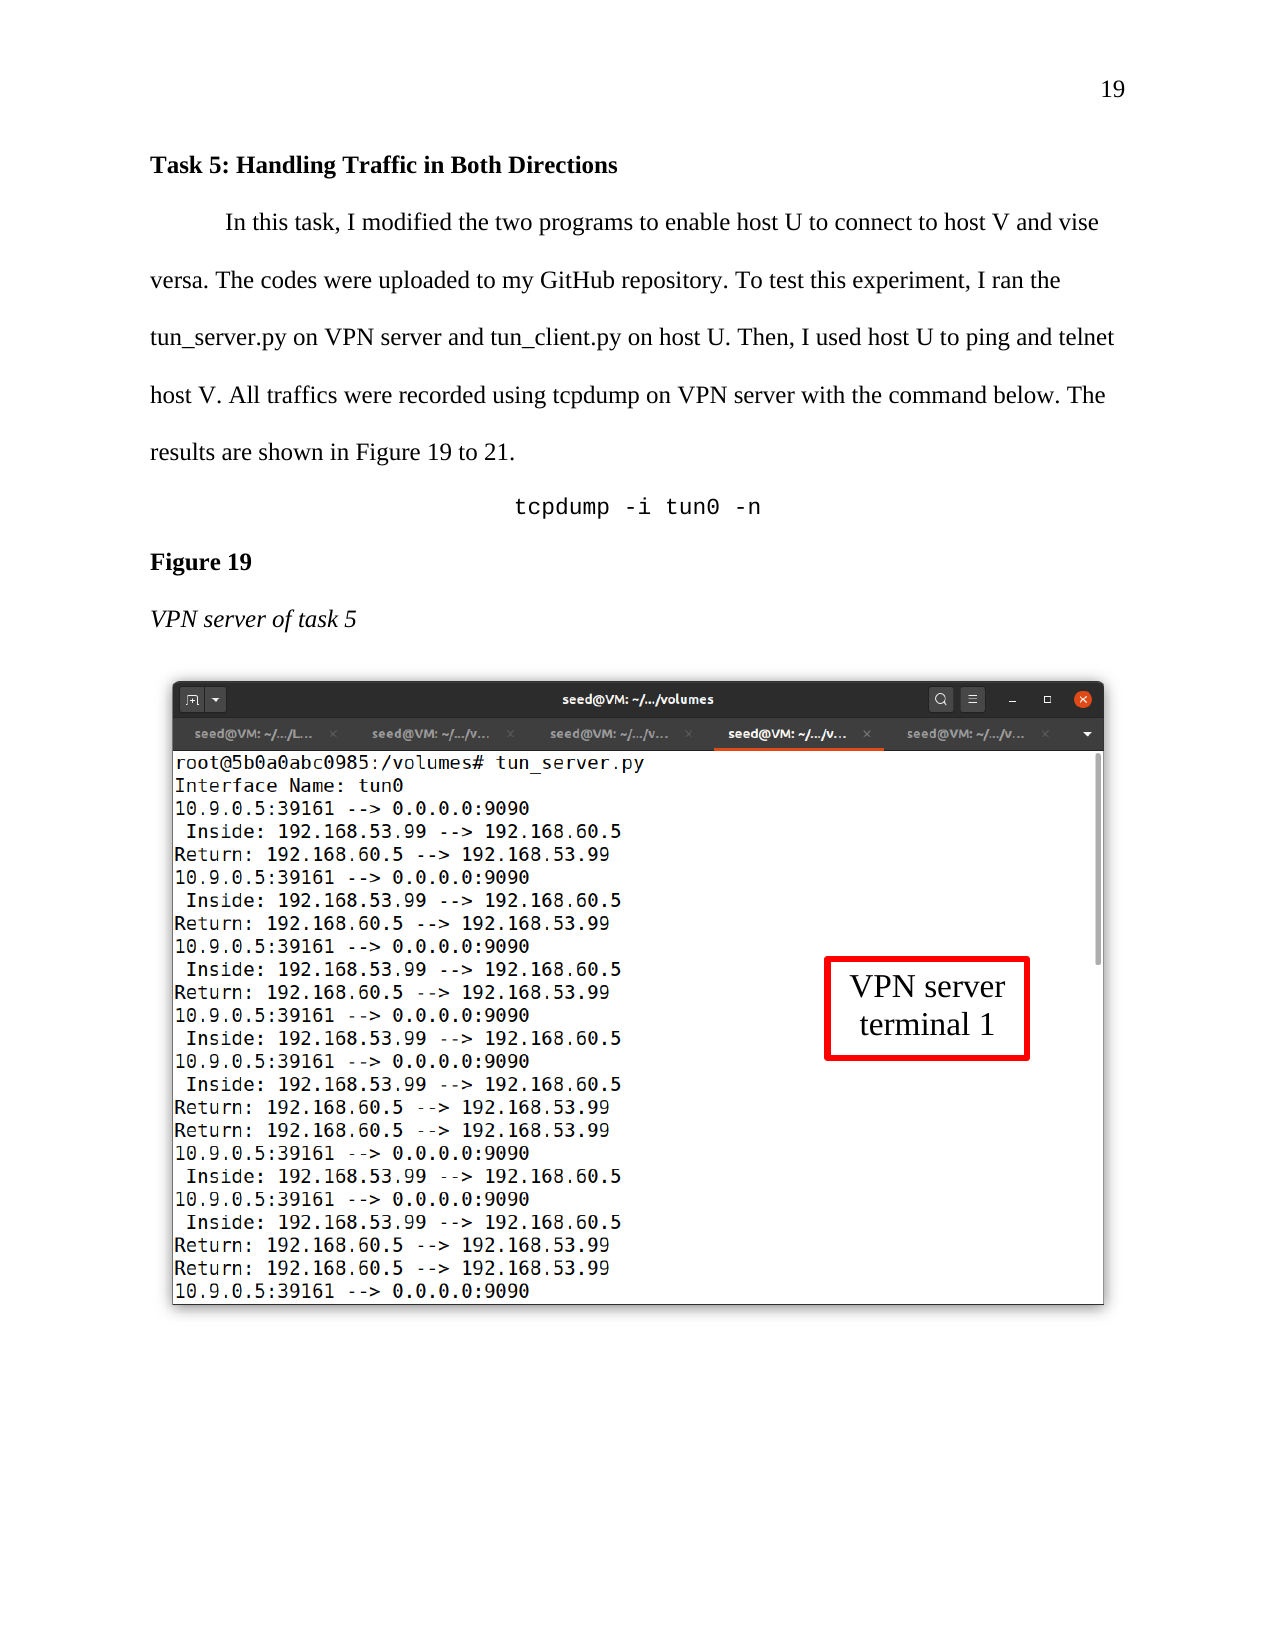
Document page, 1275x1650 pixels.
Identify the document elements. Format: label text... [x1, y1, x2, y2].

picture [150, 661, 1125, 1329]
text Task 5: Handling Traffic in Both Directions [150, 150, 1125, 179]
text In this task, I modified the two programs to enable host U to connect to host V and vise versa. The codes were uploaded to my GitHub repository. To test this experiment, I ran the tun_server.py on VPN server and tun_client.py on host U. Then, I used host U to ping and telnet host V. All traffics were recorded using tcpdump on VPN server with the command below. The results are shown in Figure 19 to 21. [150, 207, 1125, 466]
text VPN server of task 5 [150, 604, 1125, 633]
text tcpdump -i tun0 -n [150, 495, 1125, 521]
text Figure 19 [150, 547, 1125, 576]
